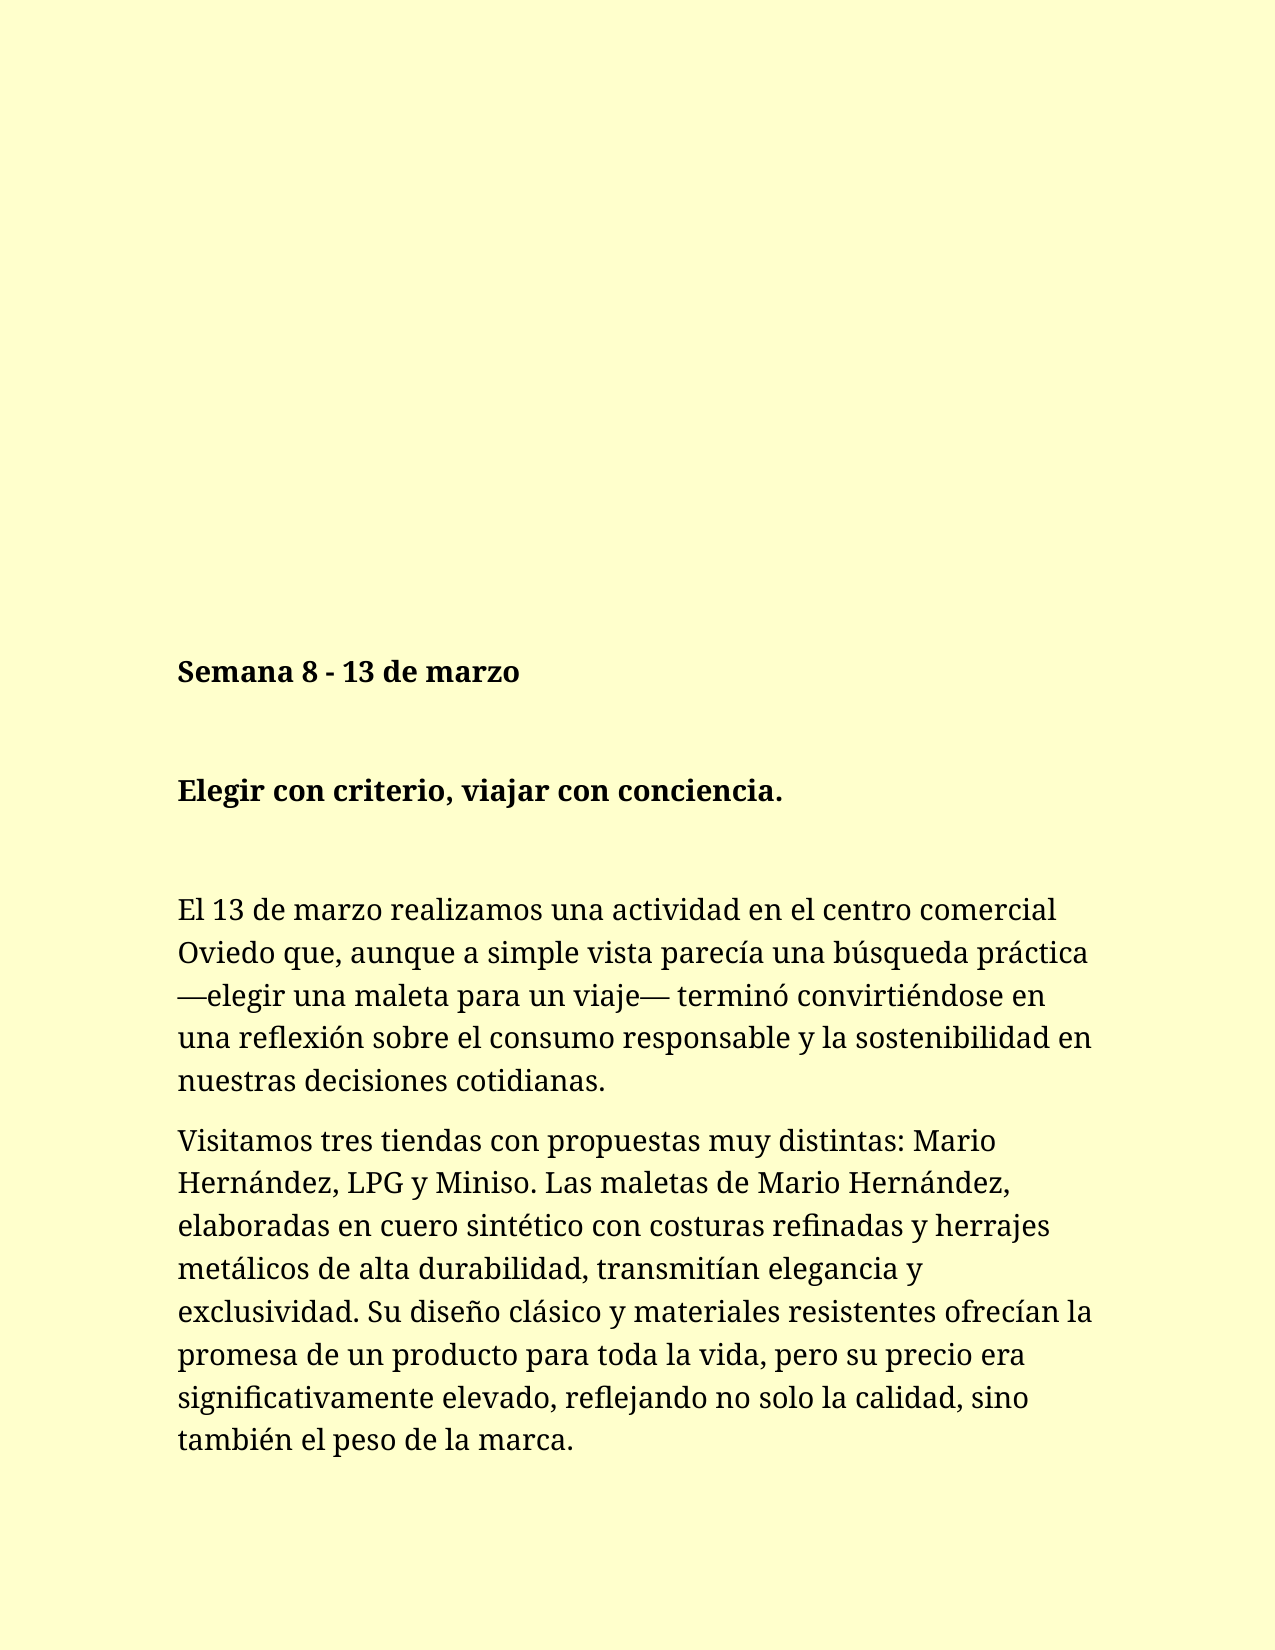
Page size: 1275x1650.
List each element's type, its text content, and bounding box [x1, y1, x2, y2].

text Visitamos tres tiendas con propuestas muy distintas: Mario Hernández, LPG y Miniso. Las maletas de Mario Hernández, elaboradas en cuero sintético con costuras refinadas y herrajes metálicos de alta durabilidad, transmitían elegancia y exclusividad. Su diseño clásico y materiales resistentes ofrecían la promesa de un producto para toda la vida, pero su precio era significativamente elevado, reflejando no solo la calidad, sino también el peso de la marca. [177, 1120, 1098, 1459]
text Semana 8 - 13 de marzo [177, 651, 1098, 691]
text El 13 de marzo realizamos una actividad en el centro comercial Oviedo que, aunque a simple vista parecía una búsqueda práctica —elegir una maleta para un viaje— terminó convirtiéndose en una reflexión sobre el consumo responsable y la sostenibilidad en nuestras decisiones cotidianas. [177, 889, 1098, 1100]
text Elegir con criterio, viajar con conciencia. [177, 770, 1098, 810]
